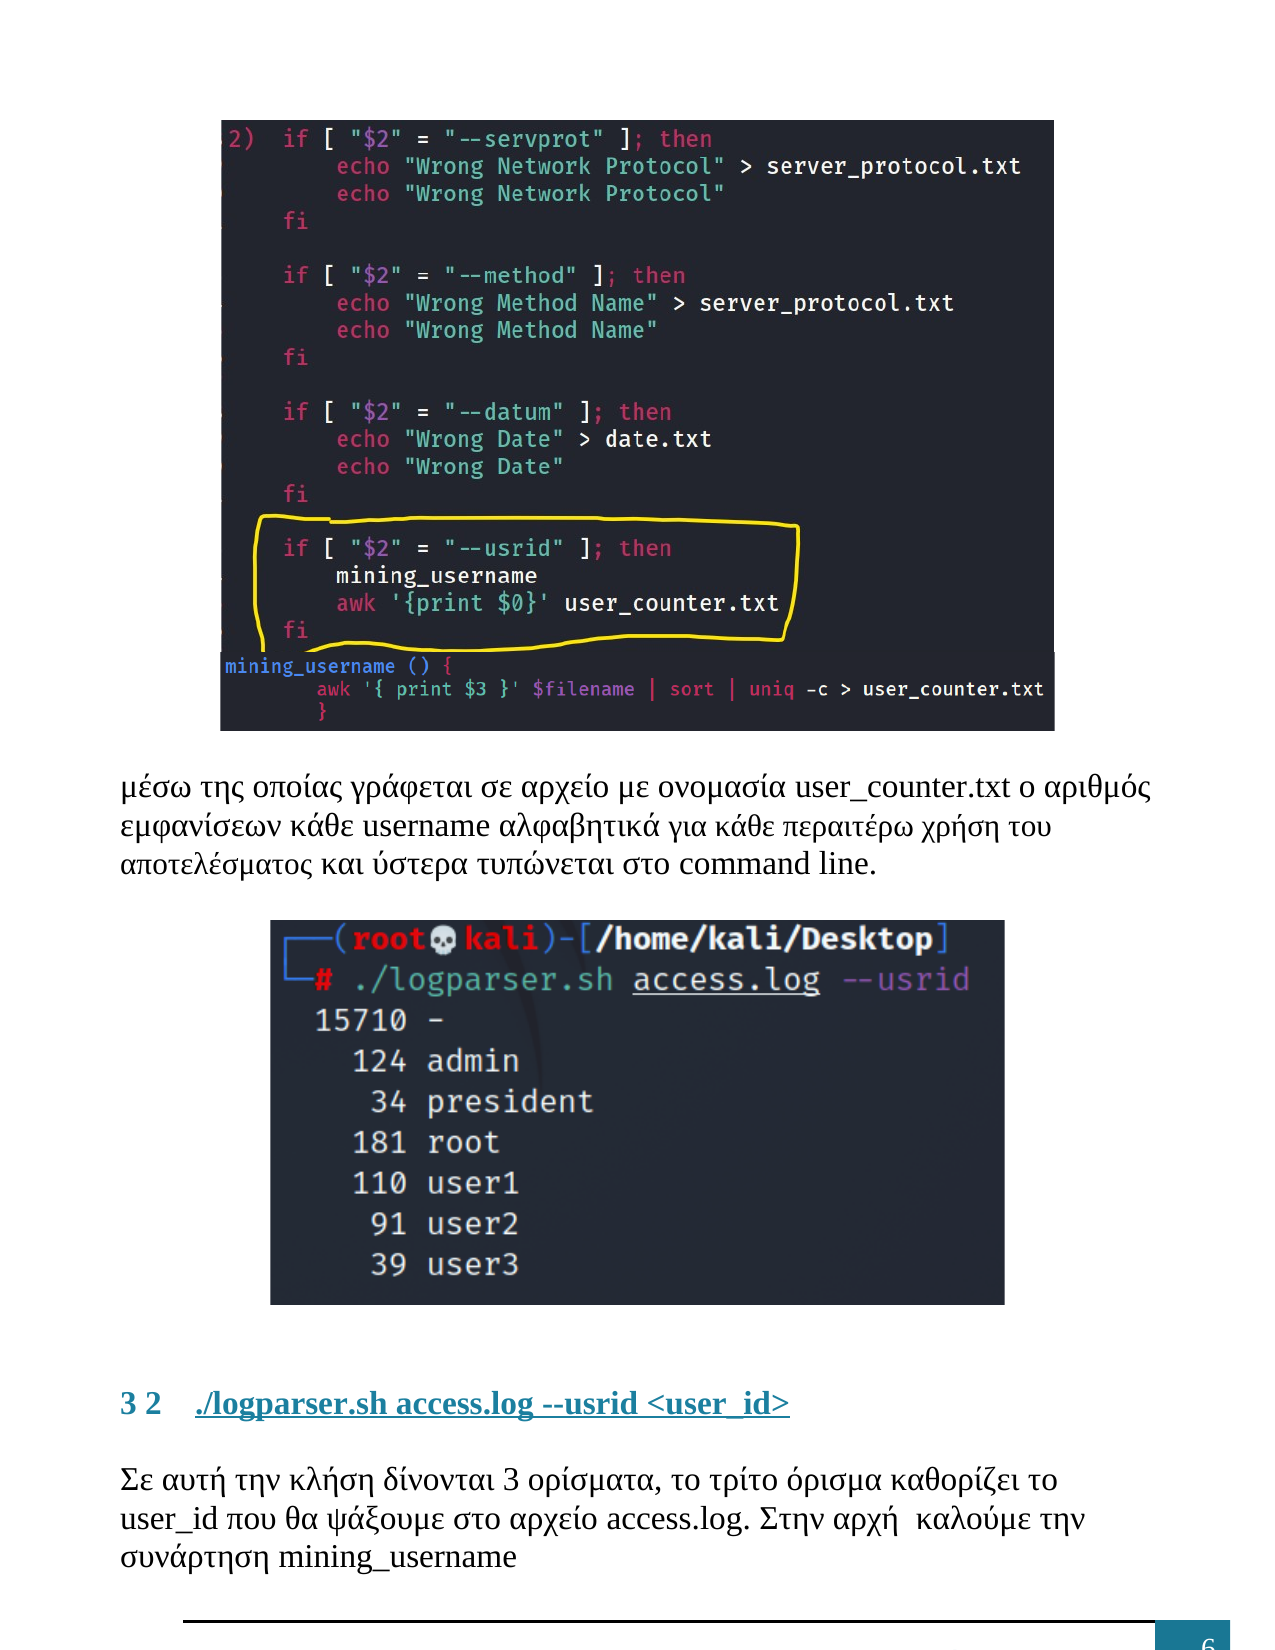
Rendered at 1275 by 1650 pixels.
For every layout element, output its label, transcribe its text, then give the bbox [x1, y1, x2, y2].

text μέσω της οποίας γράφεται σε αρχείο με ονομασία user_counter.txt ο αριθμός εμφανίσεων κάθε username αλφαβητικά για κάθε περαιτέρω χρήση του αποτελέσματος και ύστερα τυπώνεται στο command line. [120, 767, 1155, 882]
picture [220, 120, 1055, 731]
text Σε αυτή την κλήση δίνονται 3 ορίσματα, το τρίτο όρισμα καθορίζει το user_id που θα ψάξουμε στο αρχείο access.log. Στην αρχή καλούμε την συνάρτηση mining_username [120, 1460, 1155, 1575]
picture [270, 920, 1005, 1305]
text 3 2 ./logparser.sh access.log --usrid <user_id> [120, 1383, 1155, 1421]
